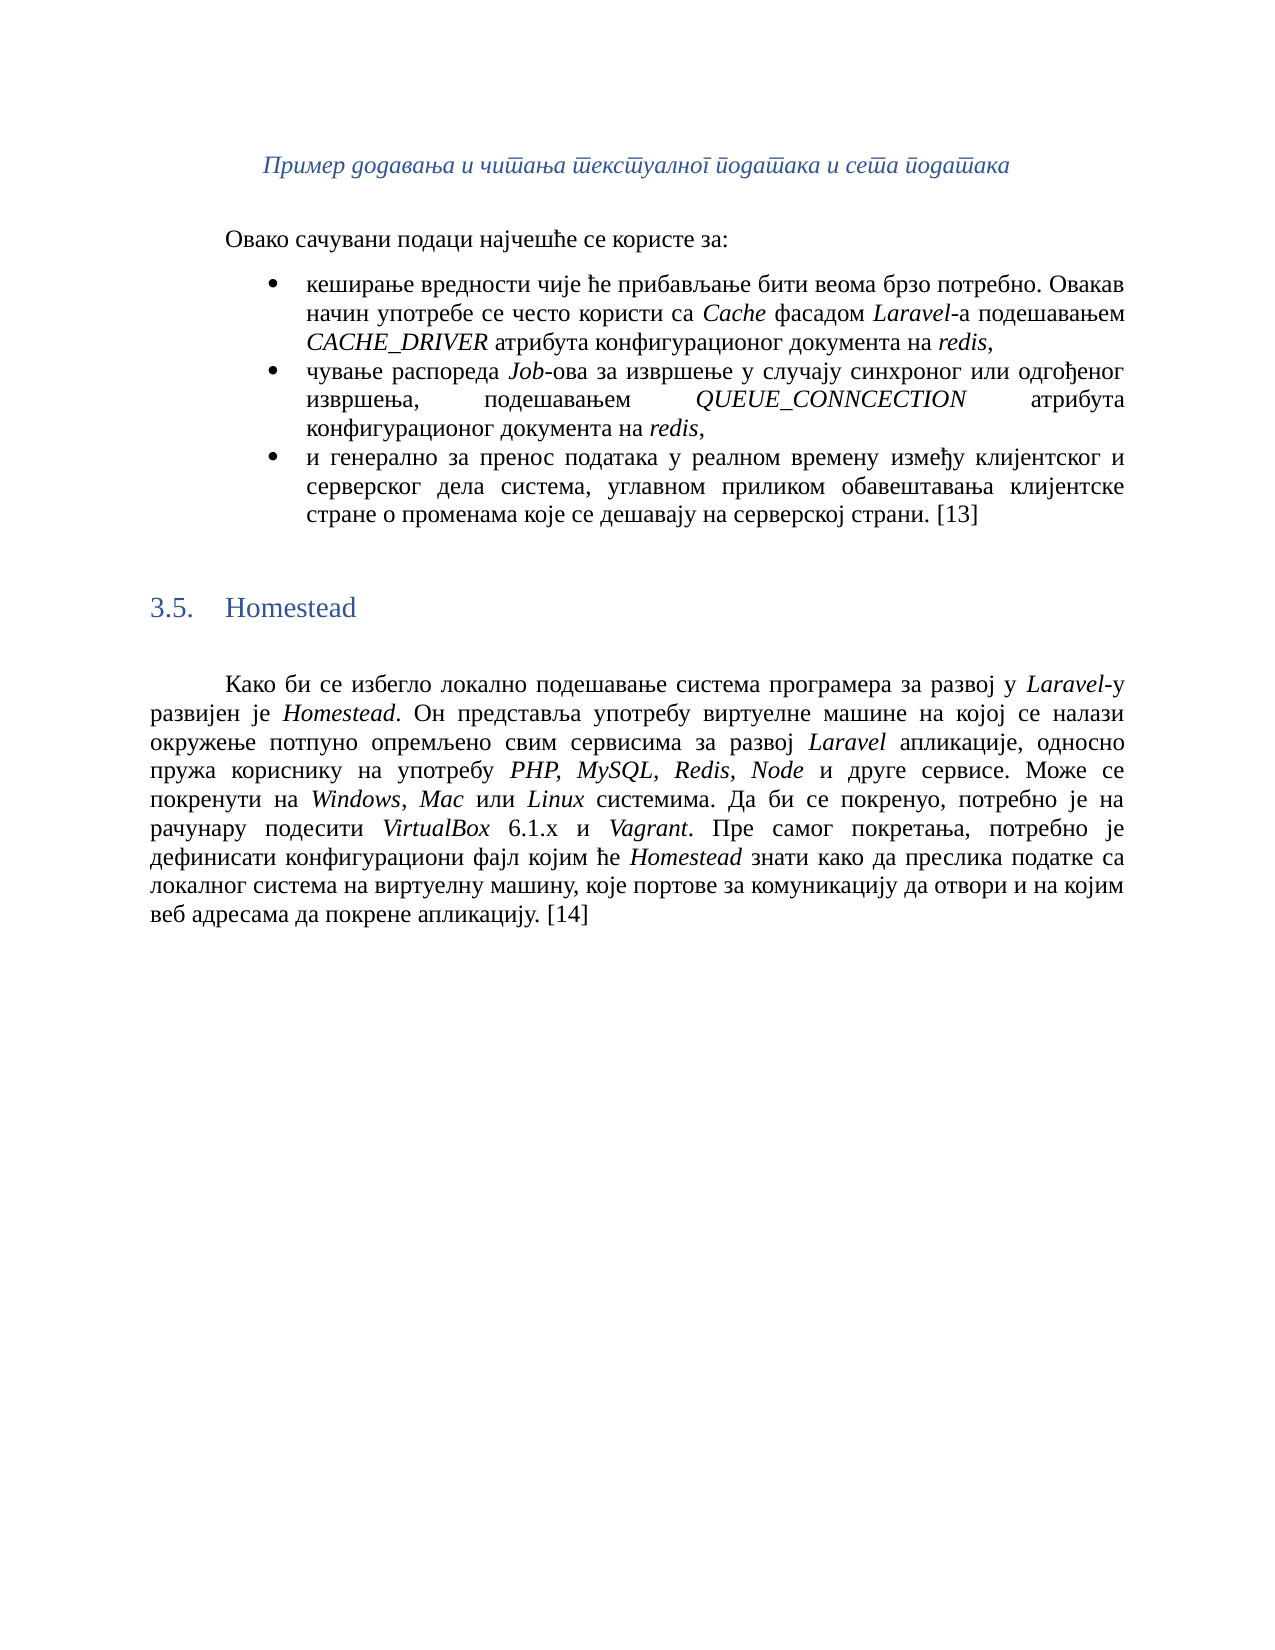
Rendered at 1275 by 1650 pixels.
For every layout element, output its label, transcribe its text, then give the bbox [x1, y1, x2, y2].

list чување распореда Job-ова за извршење у случају синхроног или одгођеног извршења, подешавањем QUEUE_CONNCECTION атрибута конфигурационог документа на redis, [269, 356, 1125, 442]
subtitle Homestead [150, 590, 1125, 624]
text Овако сачувани подаци најчешће се користе за: [150, 224, 1125, 253]
list и генерално за пренос података у реалном времену између клијентског и серверског дела система, углавном приликом обавештавања клијентске стране о променама које се дешавају на серверској страни. [269, 442, 1125, 528]
text Како би се избегло локално подешавање система програмера за развој у Laravel-у развијен је Homestead. Он представља употребу виртуелне машине на којој се налази окружење потпуно опремљено свим сервисима за развој Laravel апликације, односно пружа кориснику на употребу PHP, MySQL, Redis, Node и друге сервисе. Може се покренути на Windows, Mac или Linux системима. Да би се покренуо, потребно је на рачунару подесити VirtualBox 6.1.x и Vagrant. Пре самог покретања, потребно је дефинисати конфигурациони фајл којим ће Homestead знати како да преслика податке са локалног система на виртуелну машину, које портове за комуникацију да отвори и на којим веб адресама да покрене апликацију. [150, 669, 1125, 928]
subtitle Пример додавања и читања текстуалног података и сета података [150, 150, 1125, 179]
list кеширање вредности чије ће прибављање бити веома брзо потребно. Овакав начин употребе се често користи са Cache фасадом Laravel-а подешавањем CACHE_DRIVER атрибута конфигурационог документа на redis, [269, 269, 1125, 356]
